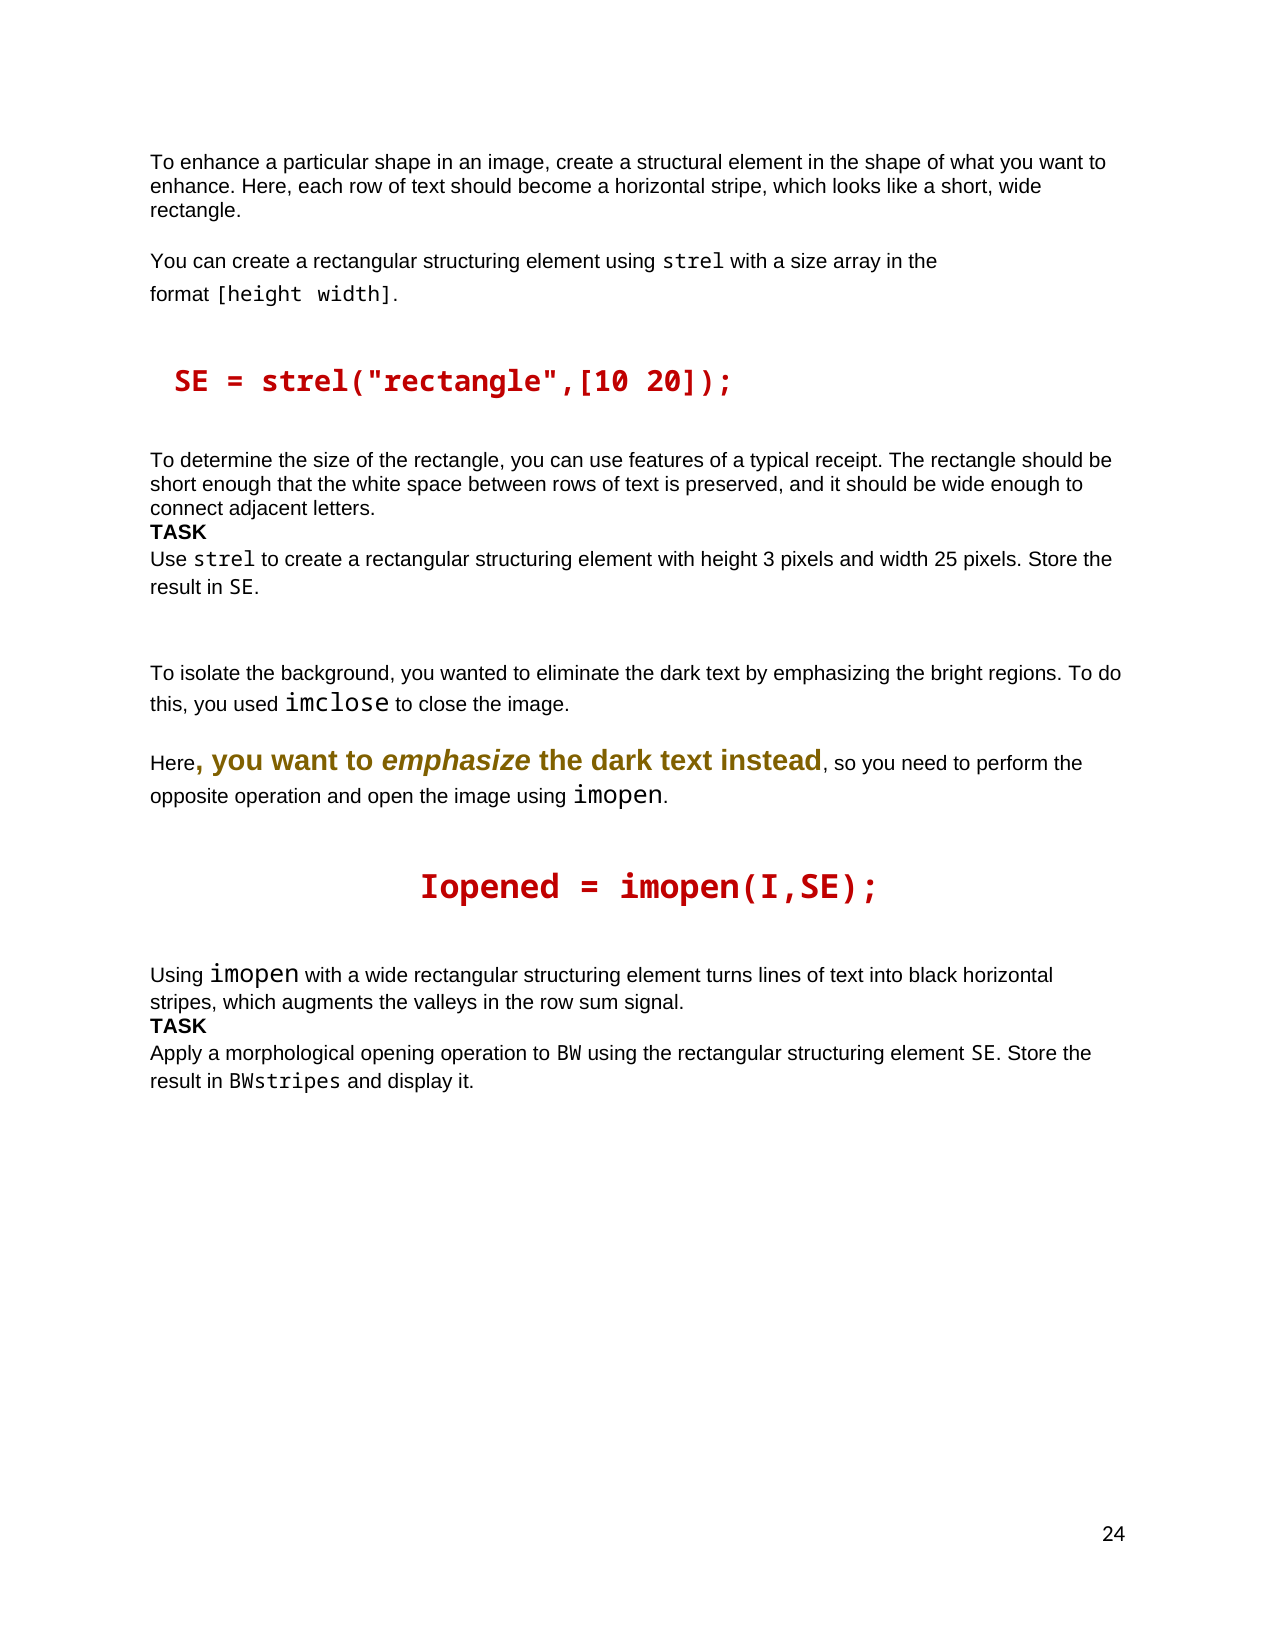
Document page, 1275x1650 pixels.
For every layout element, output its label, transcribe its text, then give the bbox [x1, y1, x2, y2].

text Using imopen with a wide rectangular structuring element turns lines of text into black horizontal stripes, which augments the valleys in the row sum signal. [150, 908, 1125, 1014]
text SE = strel("rectangle",[10 20]); [173, 360, 1125, 400]
text Apply a morphological opening operation to BW using the rectangular structuring element SE. Store the result in BWstripes and display it. [150, 1038, 1125, 1095]
text To isolate the background, you wanted to eliminate the dark text by emphasizing the bright regions. To do this, you used imclose to close the image. Here, you want to emphasize the dark text instead, so you need to perform the opposite operation and open the image using imopen. [150, 661, 1125, 863]
text TASK [150, 520, 1125, 544]
text To enhance a particular shape in an image, create a structural element in the shape of what you want to enhance. Here, each row of text should become a horizontal stripe, which looks like a short, wide rectangle. You can create a rectangular structuring element using strel with a size array in the format [height width]. [150, 150, 1125, 360]
text Iopened = imopen(I,SE); [173, 863, 1125, 908]
text To determine the size of the rectangle, you can use features of a typical receipt. The rectangle should be short enough that the white space between rows of text is preserved, and it should be wide enough to connect adjacent letters. [150, 400, 1125, 520]
text Use strel to create a rectangular structuring element with height 3 pixels and width 25 pixels. Store the result in SE. [150, 544, 1125, 601]
text TASK [150, 1014, 1125, 1038]
